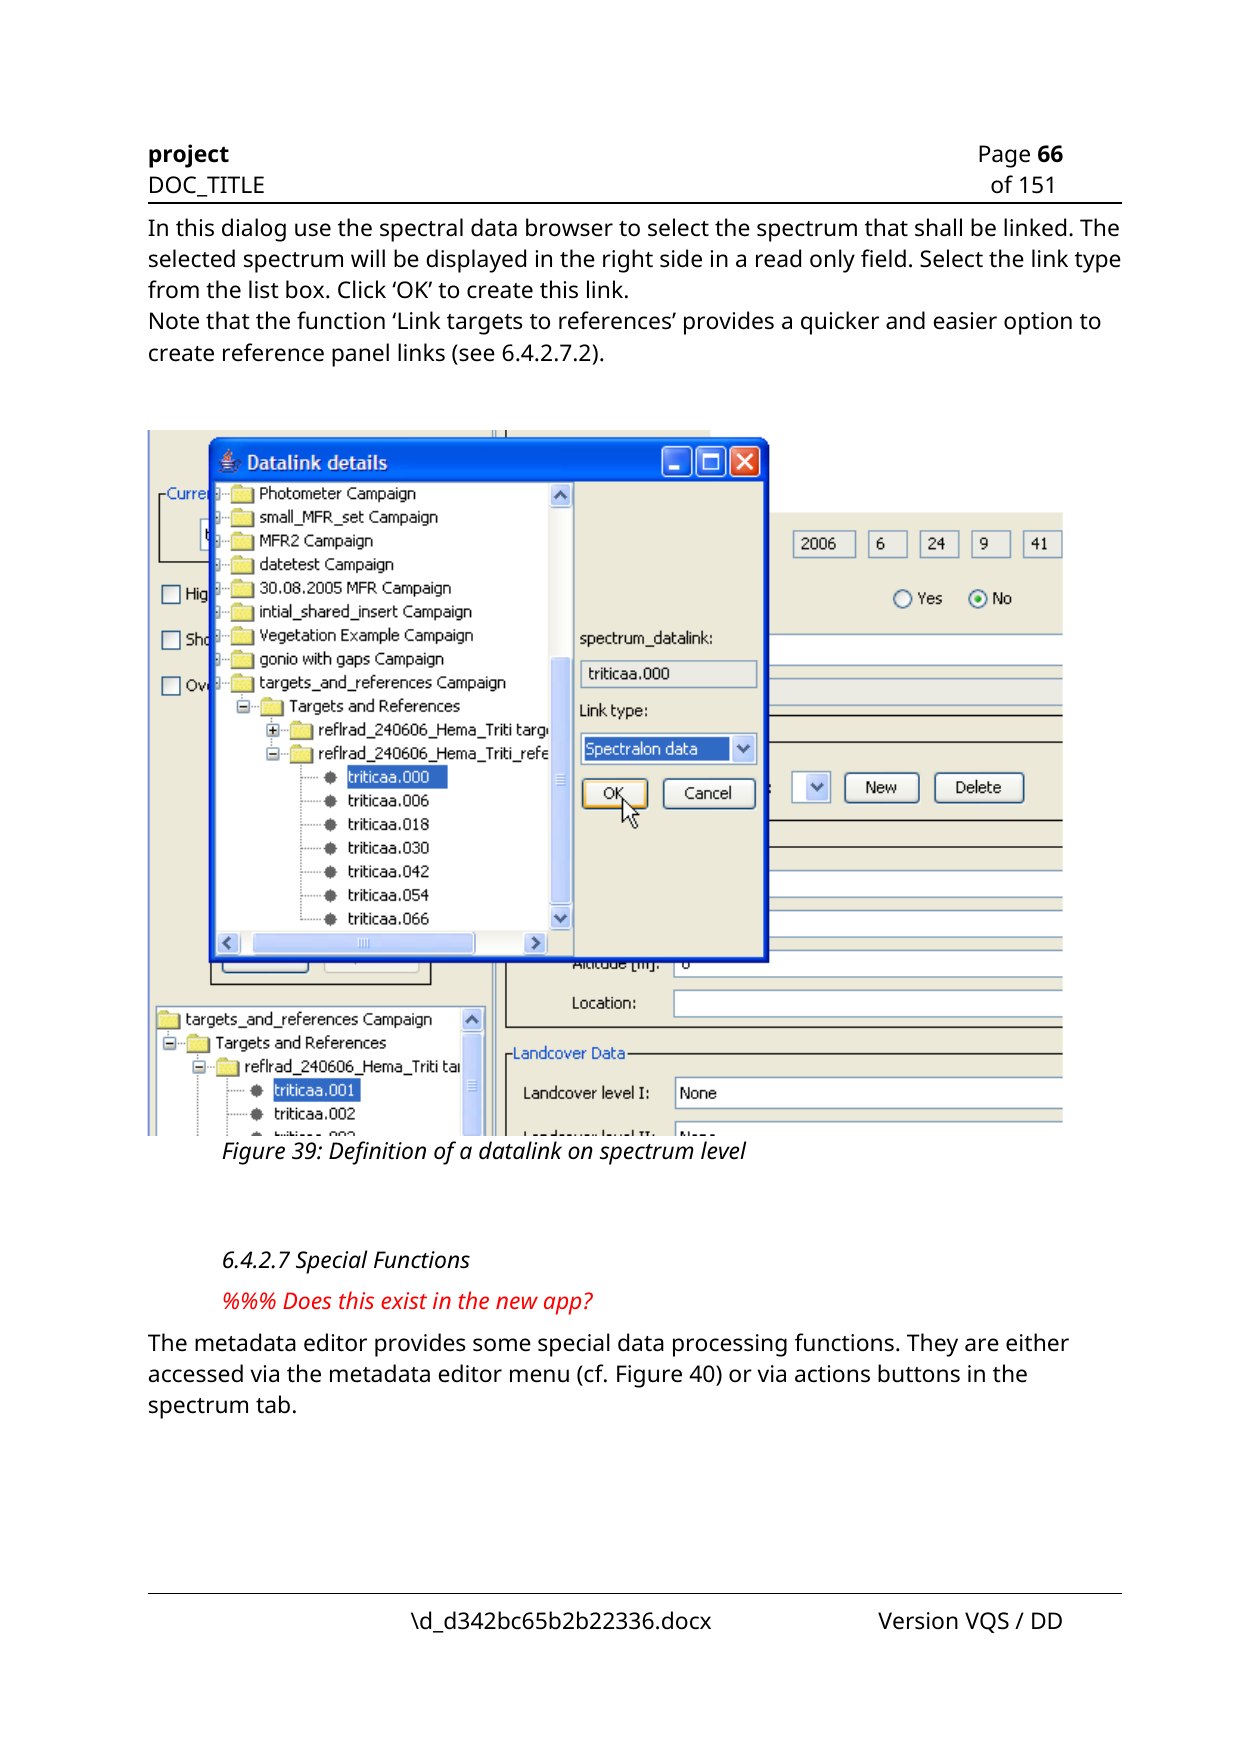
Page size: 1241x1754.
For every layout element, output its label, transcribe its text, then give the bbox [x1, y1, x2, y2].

picture [147, 430, 1063, 1136]
text %%% Does this exist in the new app? [222, 1285, 1122, 1316]
text Note that the function ‘Link targets to references’ provides a quicker and easier option to create reference panel links (see 6.4.2.7.2). [148, 305, 1122, 368]
text Figure 39: Definition of a datalink on spectrum level [222, 1135, 1122, 1166]
text The metadata editor provides some special data processing functions. They are either accessed via the metadata editor menu (cf. Figure 40) or via actions buttons in the spectrum tab. [148, 1327, 1122, 1421]
subtitle Special Functions [222, 1243, 1122, 1275]
text In this dialog use the spectral data browser to select the spectrum that shall be linked. The selected spectrum will be displayed in the right side in a read only field. Select the link type from the list box. Click ‘OK’ to create this link. [148, 211, 1122, 305]
